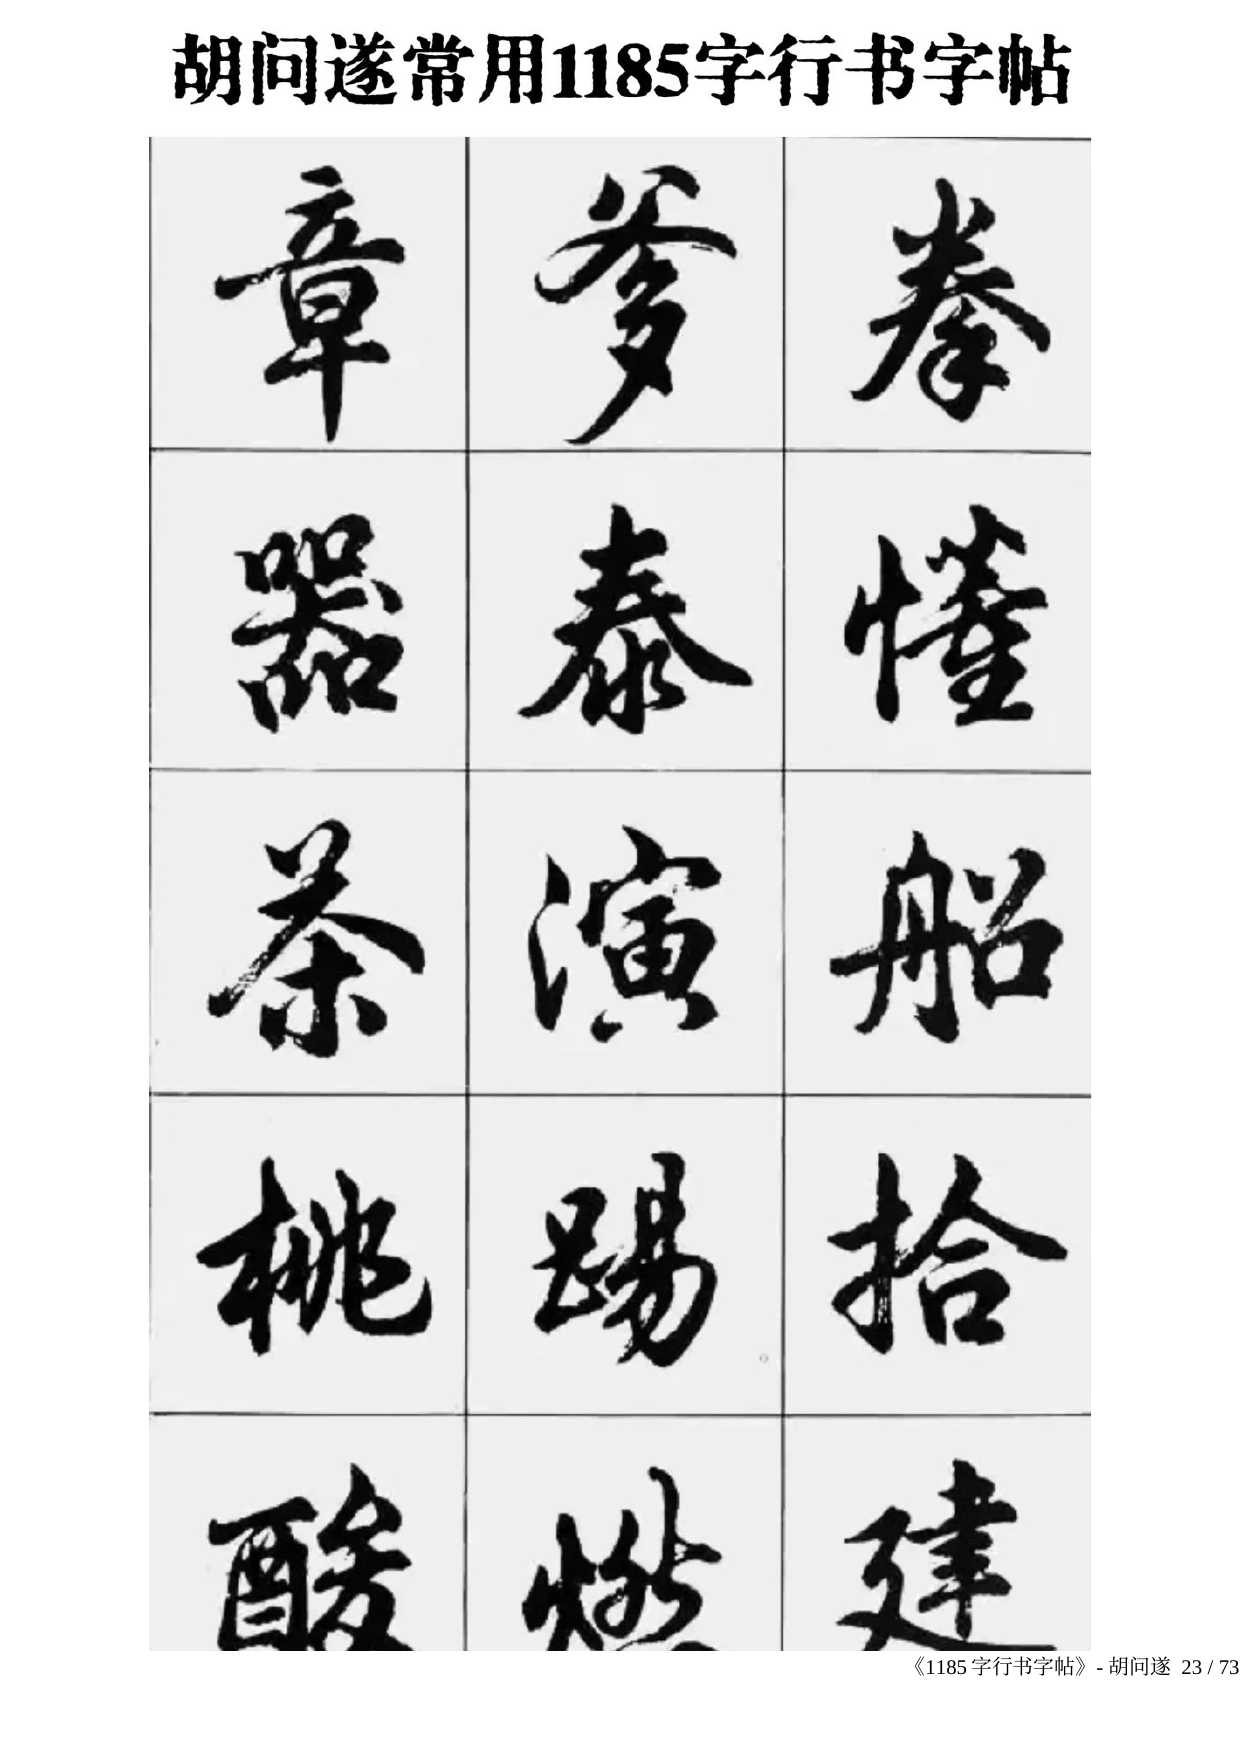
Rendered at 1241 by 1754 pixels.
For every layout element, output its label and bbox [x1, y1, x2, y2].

picture [149, 1, 1092, 1651]
